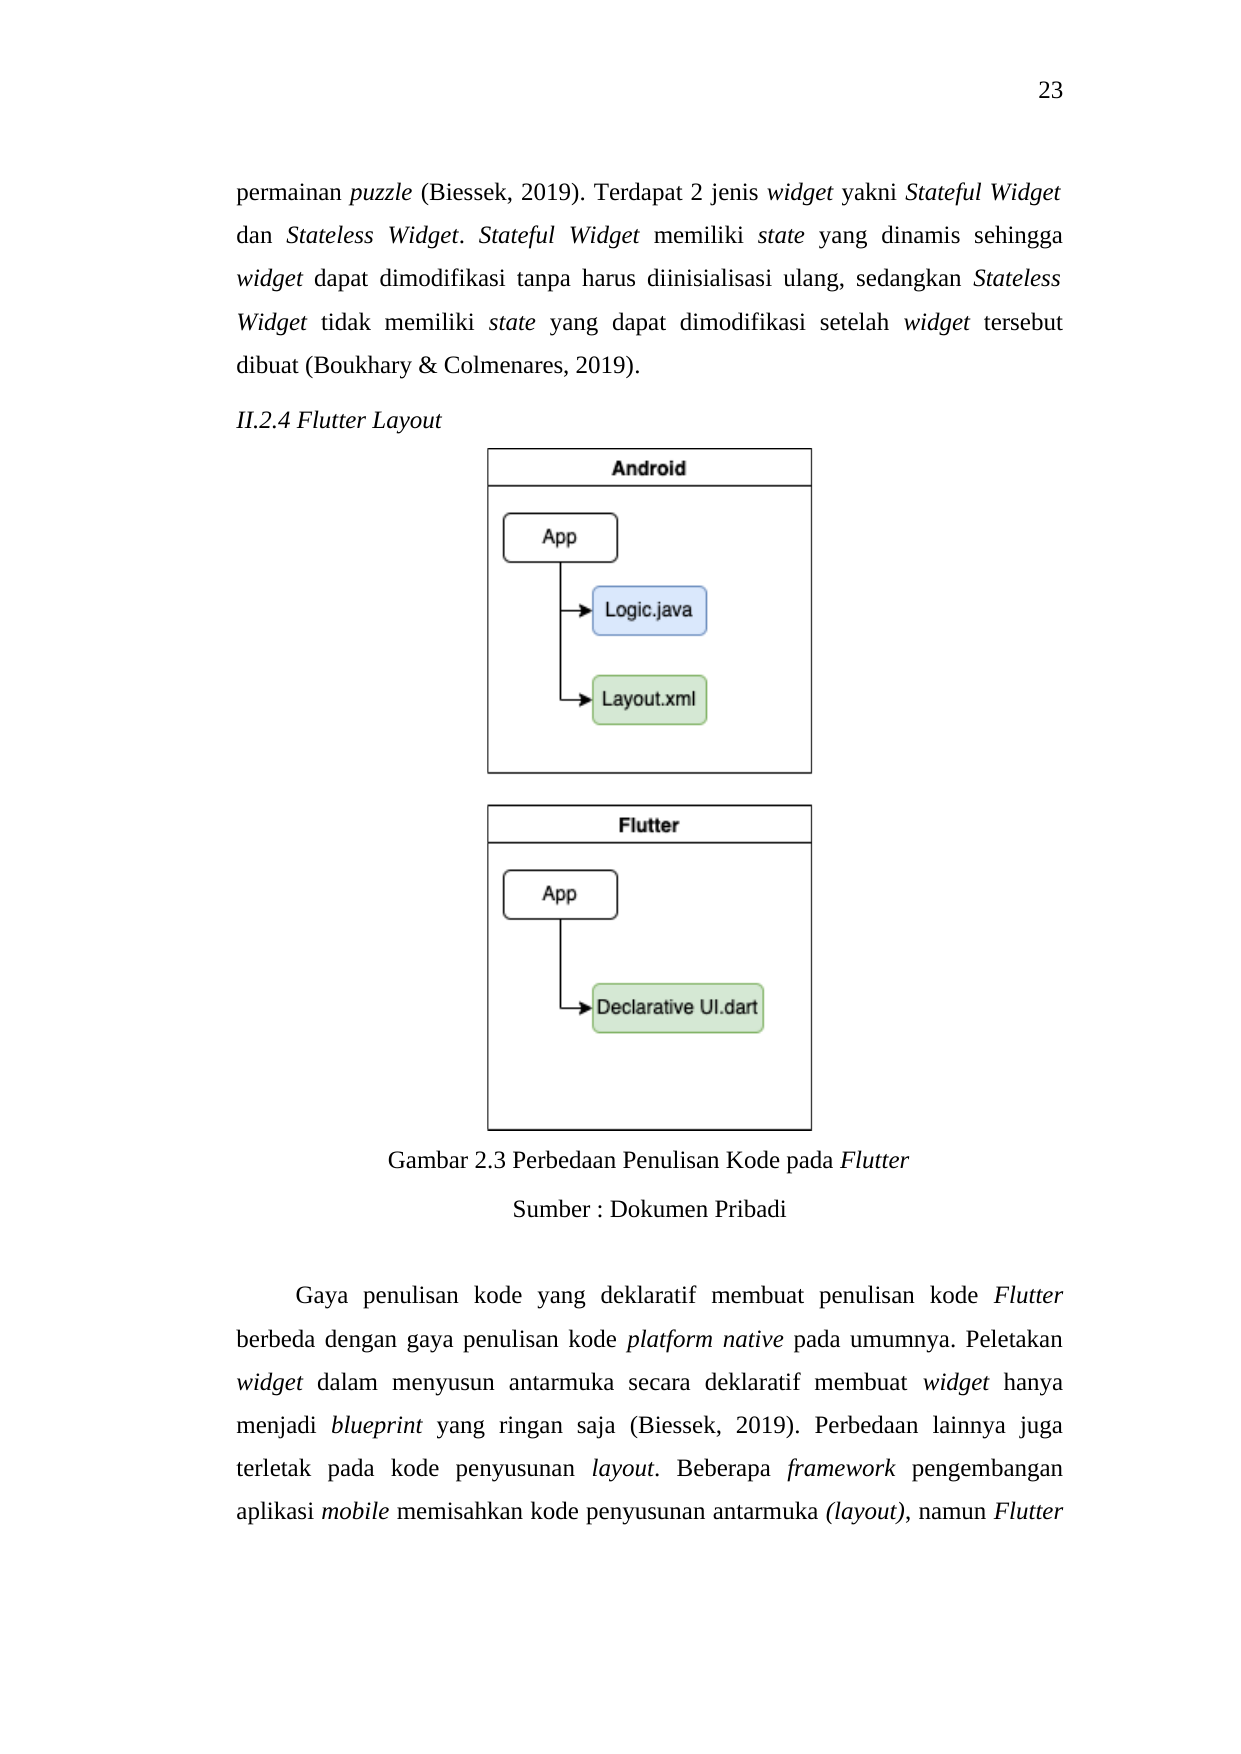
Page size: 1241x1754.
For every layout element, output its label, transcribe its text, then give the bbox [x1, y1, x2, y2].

text Gambar 2.3 Perbedaan Penulisan Kode pada Flutter [236, 1145, 1063, 1173]
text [236, 1281, 1063, 1525]
picture [487, 448, 813, 1131]
subtitle Flutter Layout [236, 405, 1063, 434]
text Sumber : Dokumen Pribadi [236, 1194, 1063, 1223]
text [236, 177, 1063, 378]
